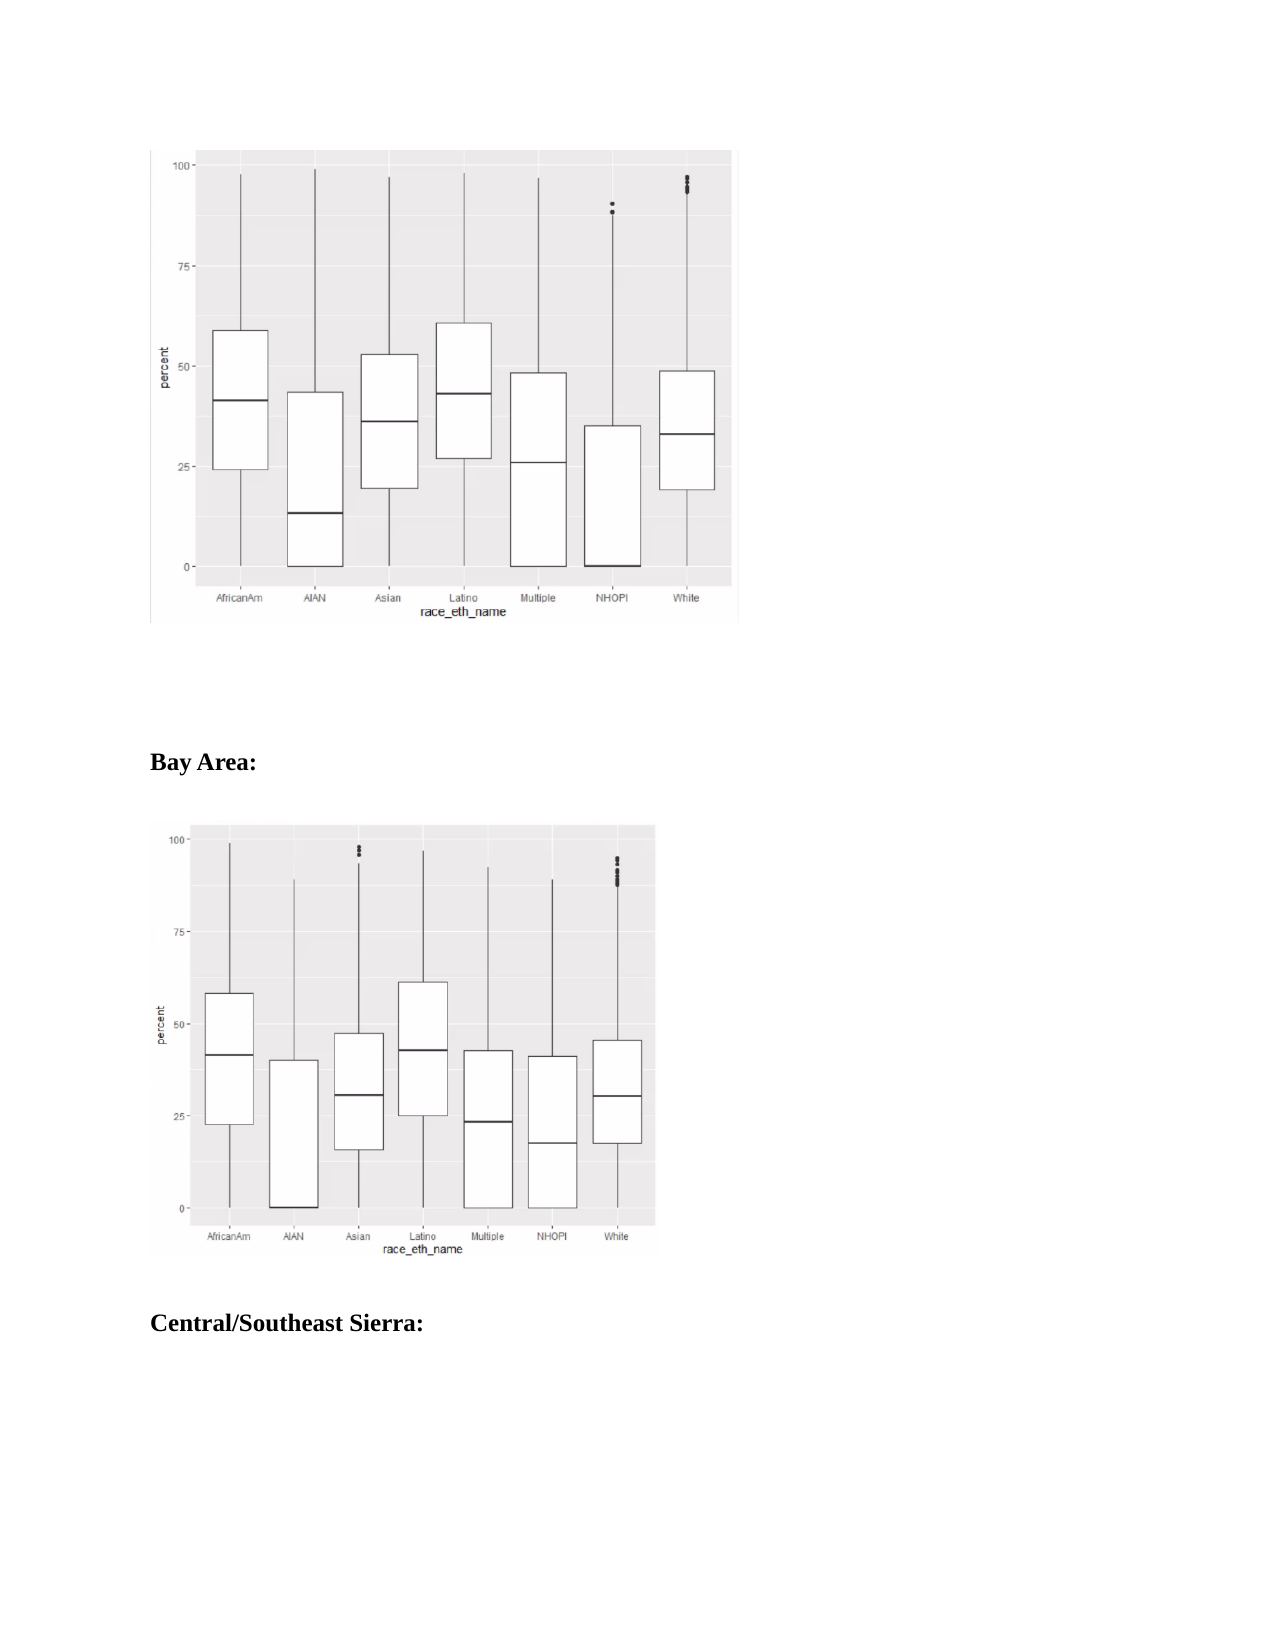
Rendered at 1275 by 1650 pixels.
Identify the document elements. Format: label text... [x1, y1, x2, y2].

text Bay Area: [150, 747, 1125, 776]
text Central/Southeast Sierra: [150, 1308, 1125, 1337]
picture [150, 150, 739, 623]
picture [150, 821, 659, 1258]
